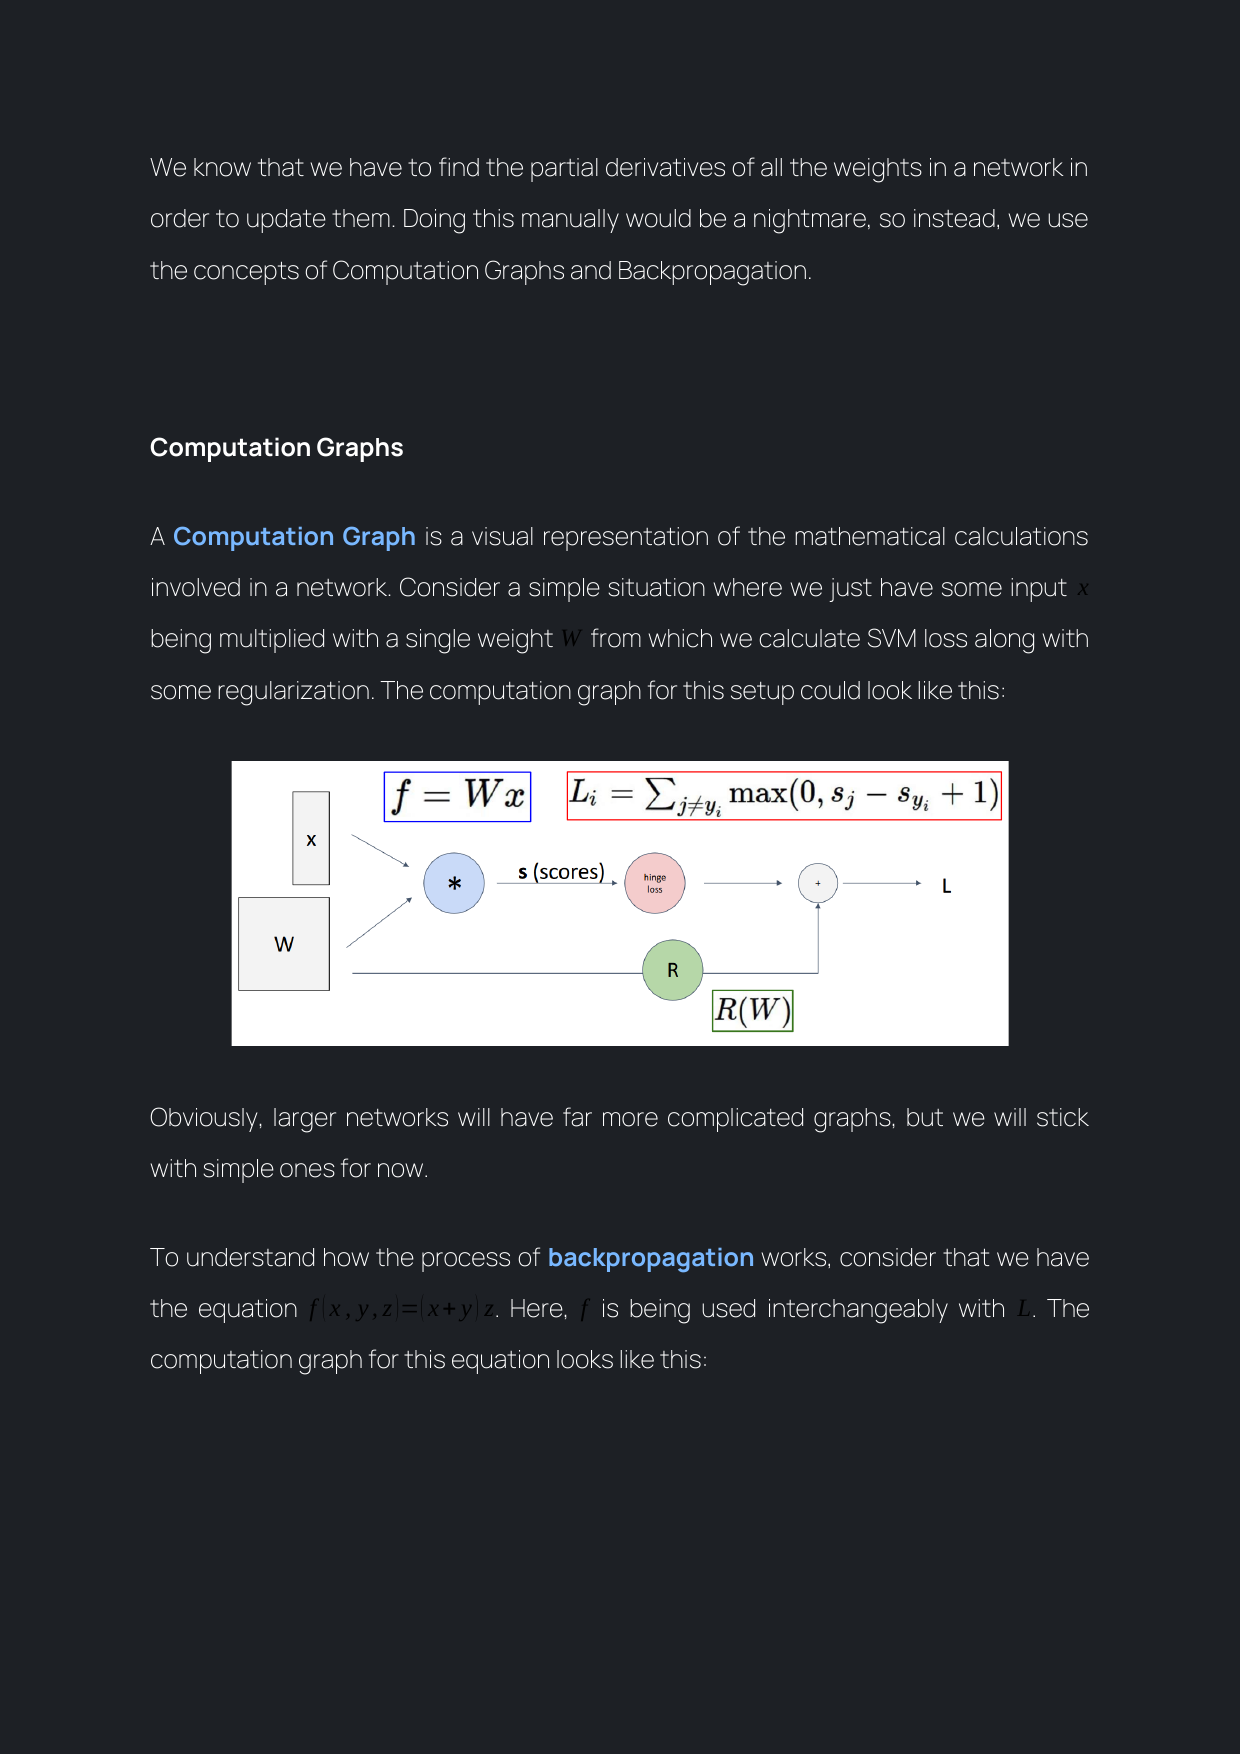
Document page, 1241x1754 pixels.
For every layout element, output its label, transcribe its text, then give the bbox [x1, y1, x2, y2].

picture [231, 761, 1009, 1046]
text Obviously, larger networks will have far more complicated graphs, but we will stick with simple ones for now. [150, 1100, 1090, 1185]
text To understand how the process of backpropagation works, consider that we have the equation . Here, is being used interchangeably with . The computation graph for this equation looks like this: [150, 1240, 1090, 1376]
subtitle Computation Graphs [150, 430, 1090, 464]
text A Computation Graph is a visual representation of the mathematical calculations involved in a network. Consider a simple situation where we just have some input being multiplied with a single weight from which we calculate SVM loss along with some regularization. The computation graph for this setup could look like this: [150, 519, 1090, 707]
text We know that we have to find the partial derivatives of all the weights in a network in order to update them. Doing this manually would be a nightmare, so instead, we use the concepts of Computation Graphs and Backpropagation. [150, 150, 1090, 287]
